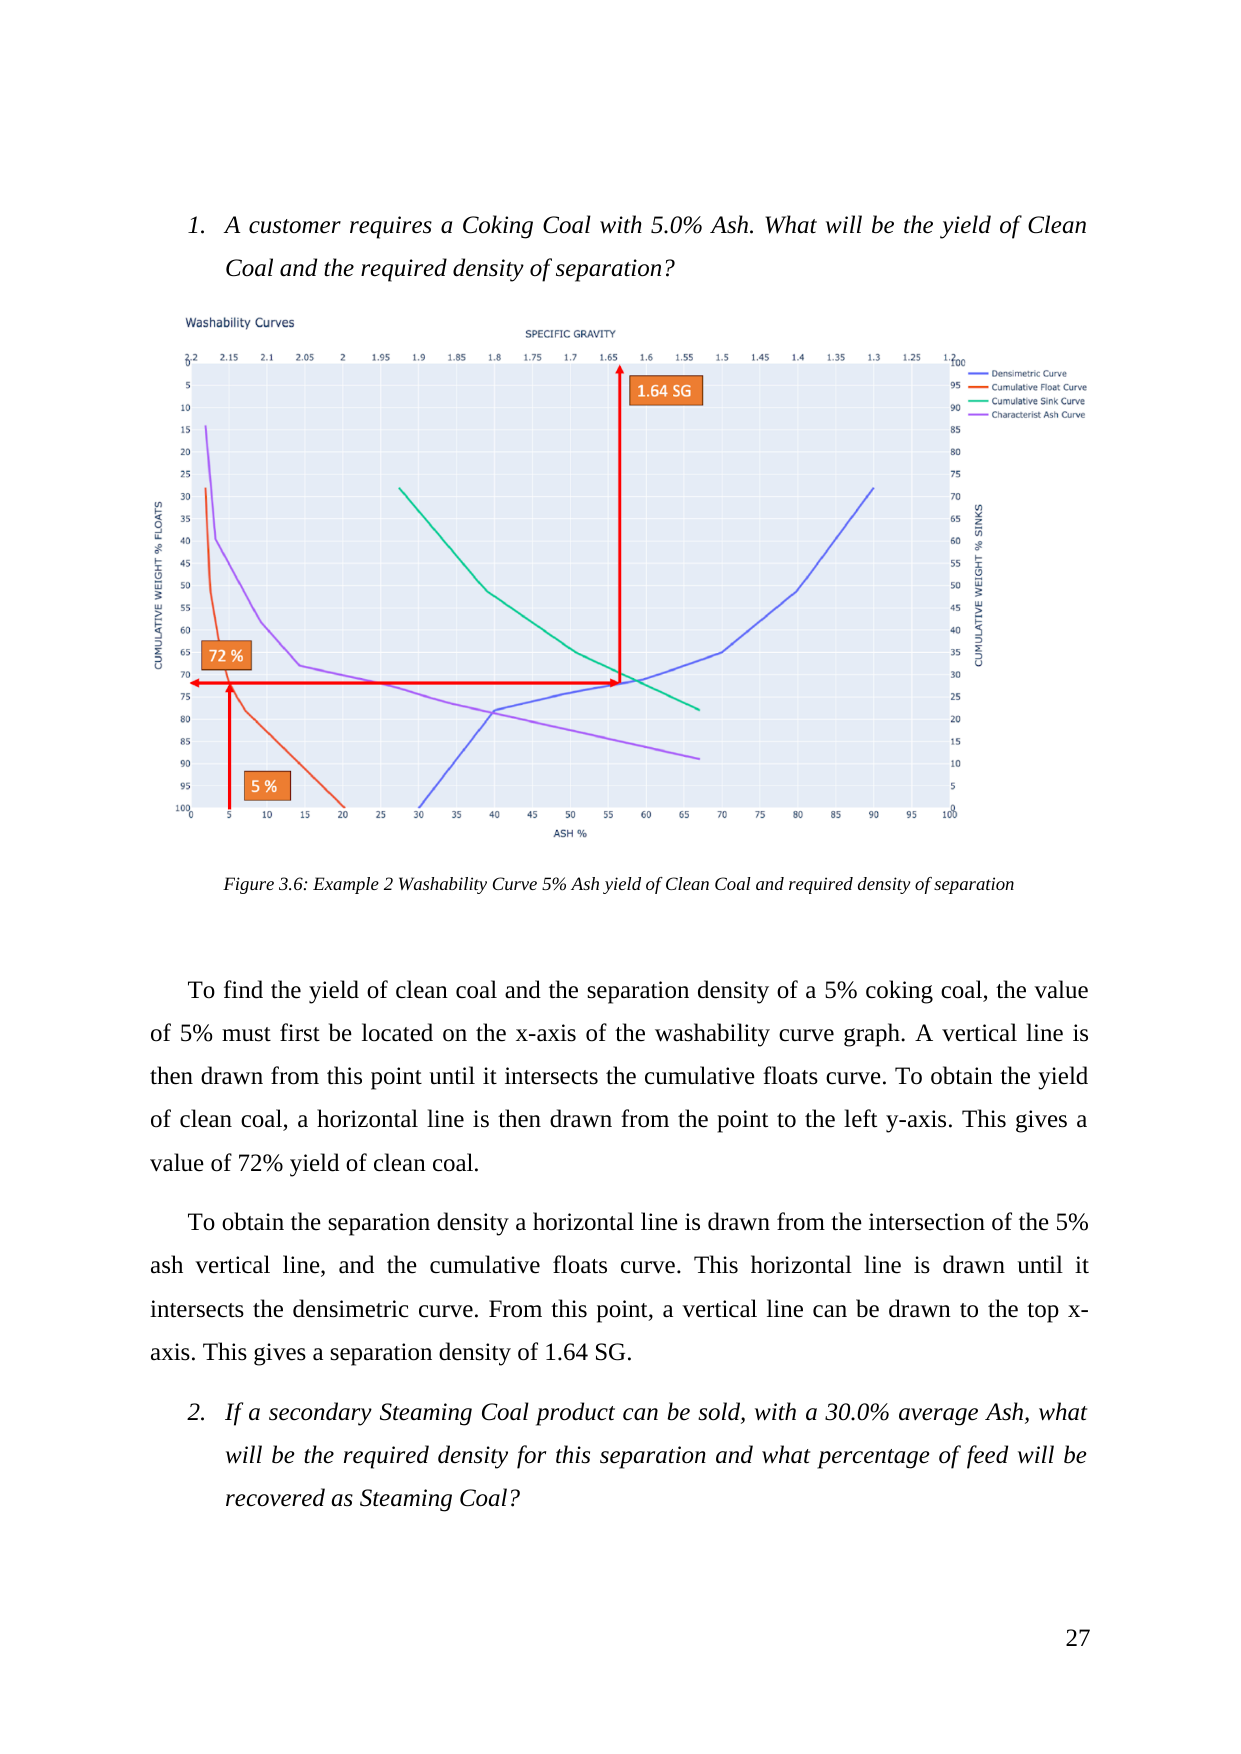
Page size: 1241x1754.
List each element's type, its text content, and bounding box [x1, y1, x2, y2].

picture [150, 312, 1091, 842]
text To obtain the separation density a horizontal line is drawn from the intersection of the 5% ash vertical line, and the cumulative floats curve. This horizontal line is drawn until it intersects the densimetric curve. From this point, a vertical line can be drawn to the top x-axis. This gives a separation density of 1.64 SG. [150, 1207, 1090, 1366]
text To find the yield of clean coal and the separation density of a 5% coking coal, the value of 5% must first be located on the x-axis of the washability curve graph. A vertical line is then drawn from this point until it intersects the cumulative floats curve. To obtain the yield of clean coal, a horizontal line is then drawn from the point to the left y-axis. This gives a value of 72% yield of clean coal. [150, 975, 1090, 1176]
text Figure 3.6: Example 2 Washability Curve 5% Ash yield of Clean Coal and required density of separation [150, 873, 1090, 894]
list A customer requires a Coking Coal with 5.0% Ash. What will be the yield of Clean Coal and the required density of separation? [187, 210, 1090, 282]
list If a secondary Steaming Coal product can be sold, with a 30.0% average Ash, what will be the required density for this separation and what percentage of feed will be recovered as Steaming Coal? [187, 1397, 1090, 1512]
